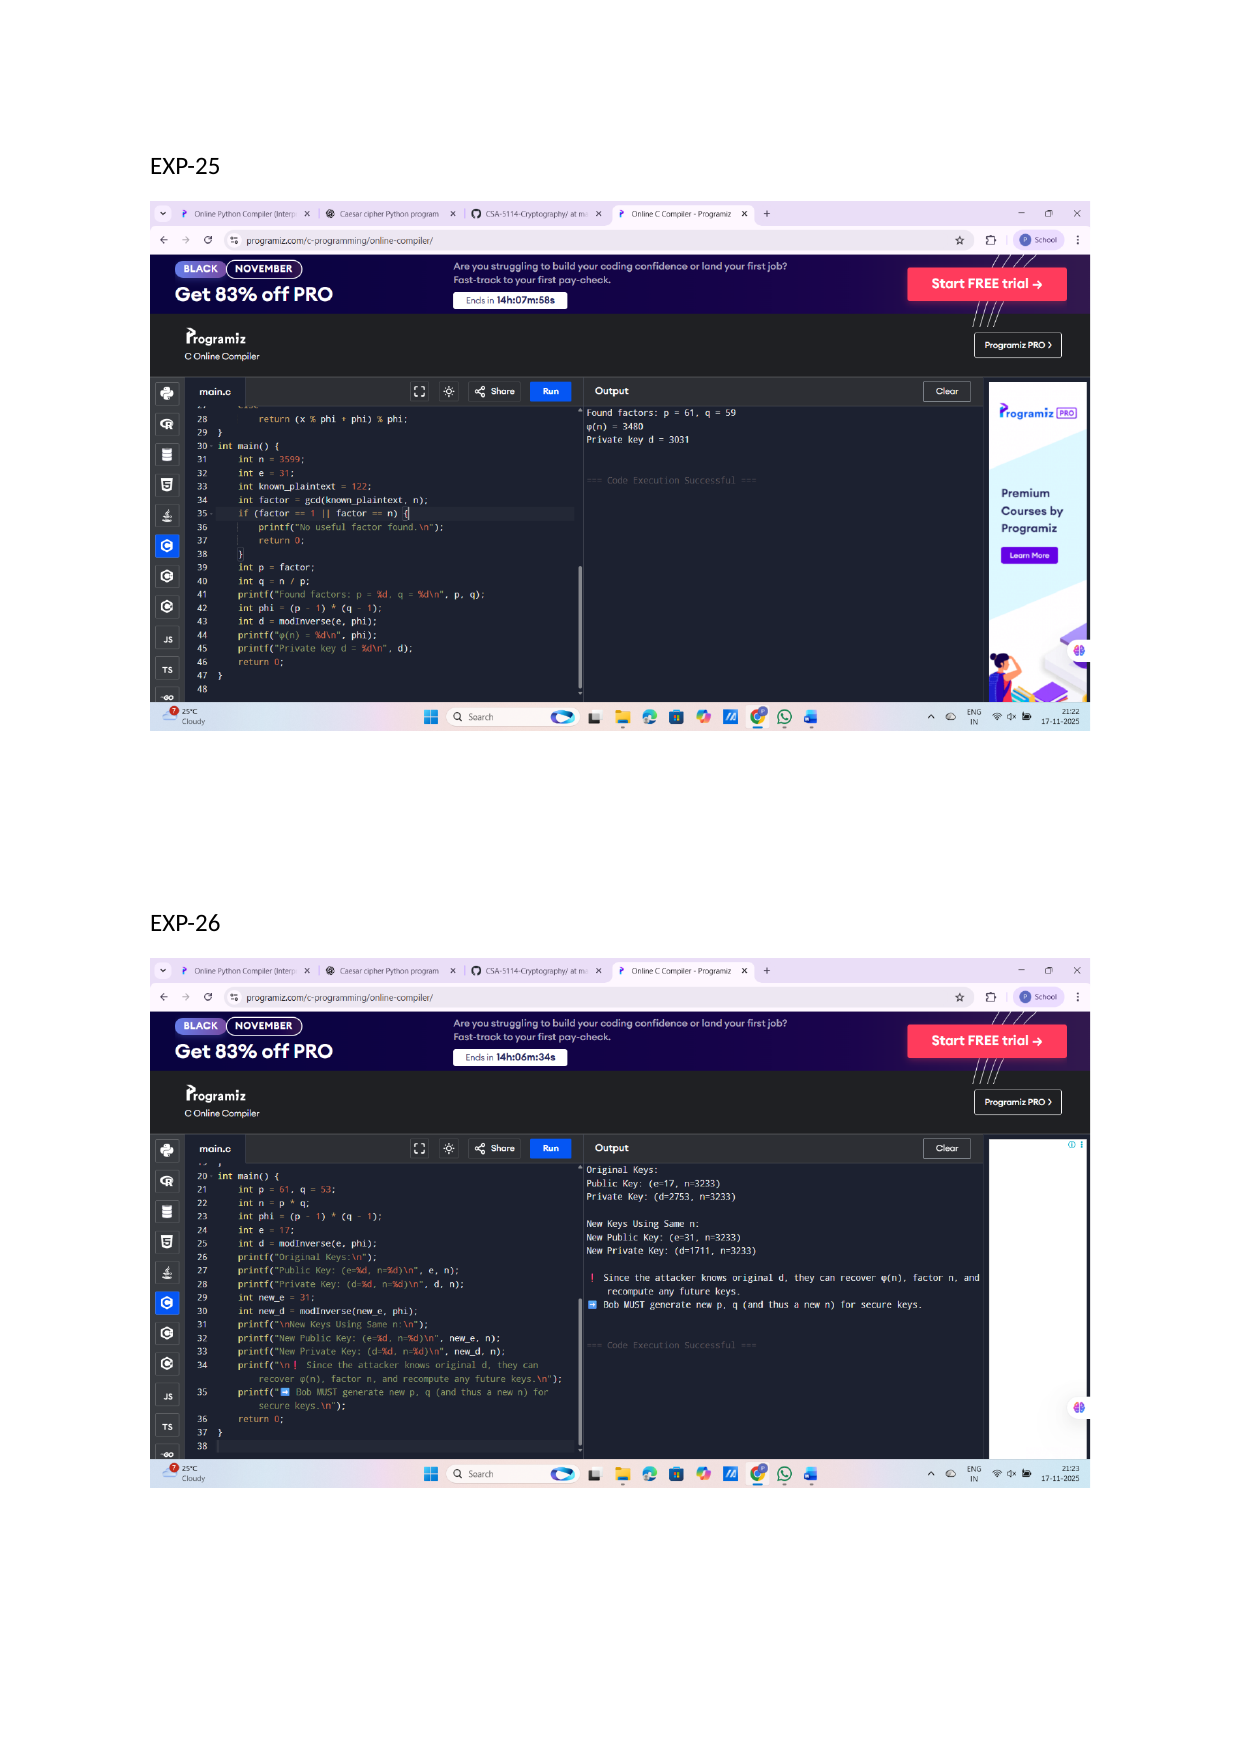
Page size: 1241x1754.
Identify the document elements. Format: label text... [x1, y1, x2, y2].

text EXP-26 [150, 907, 1090, 937]
text EXP-25 [150, 150, 1090, 181]
picture [150, 201, 1091, 731]
picture [150, 958, 1091, 1488]
